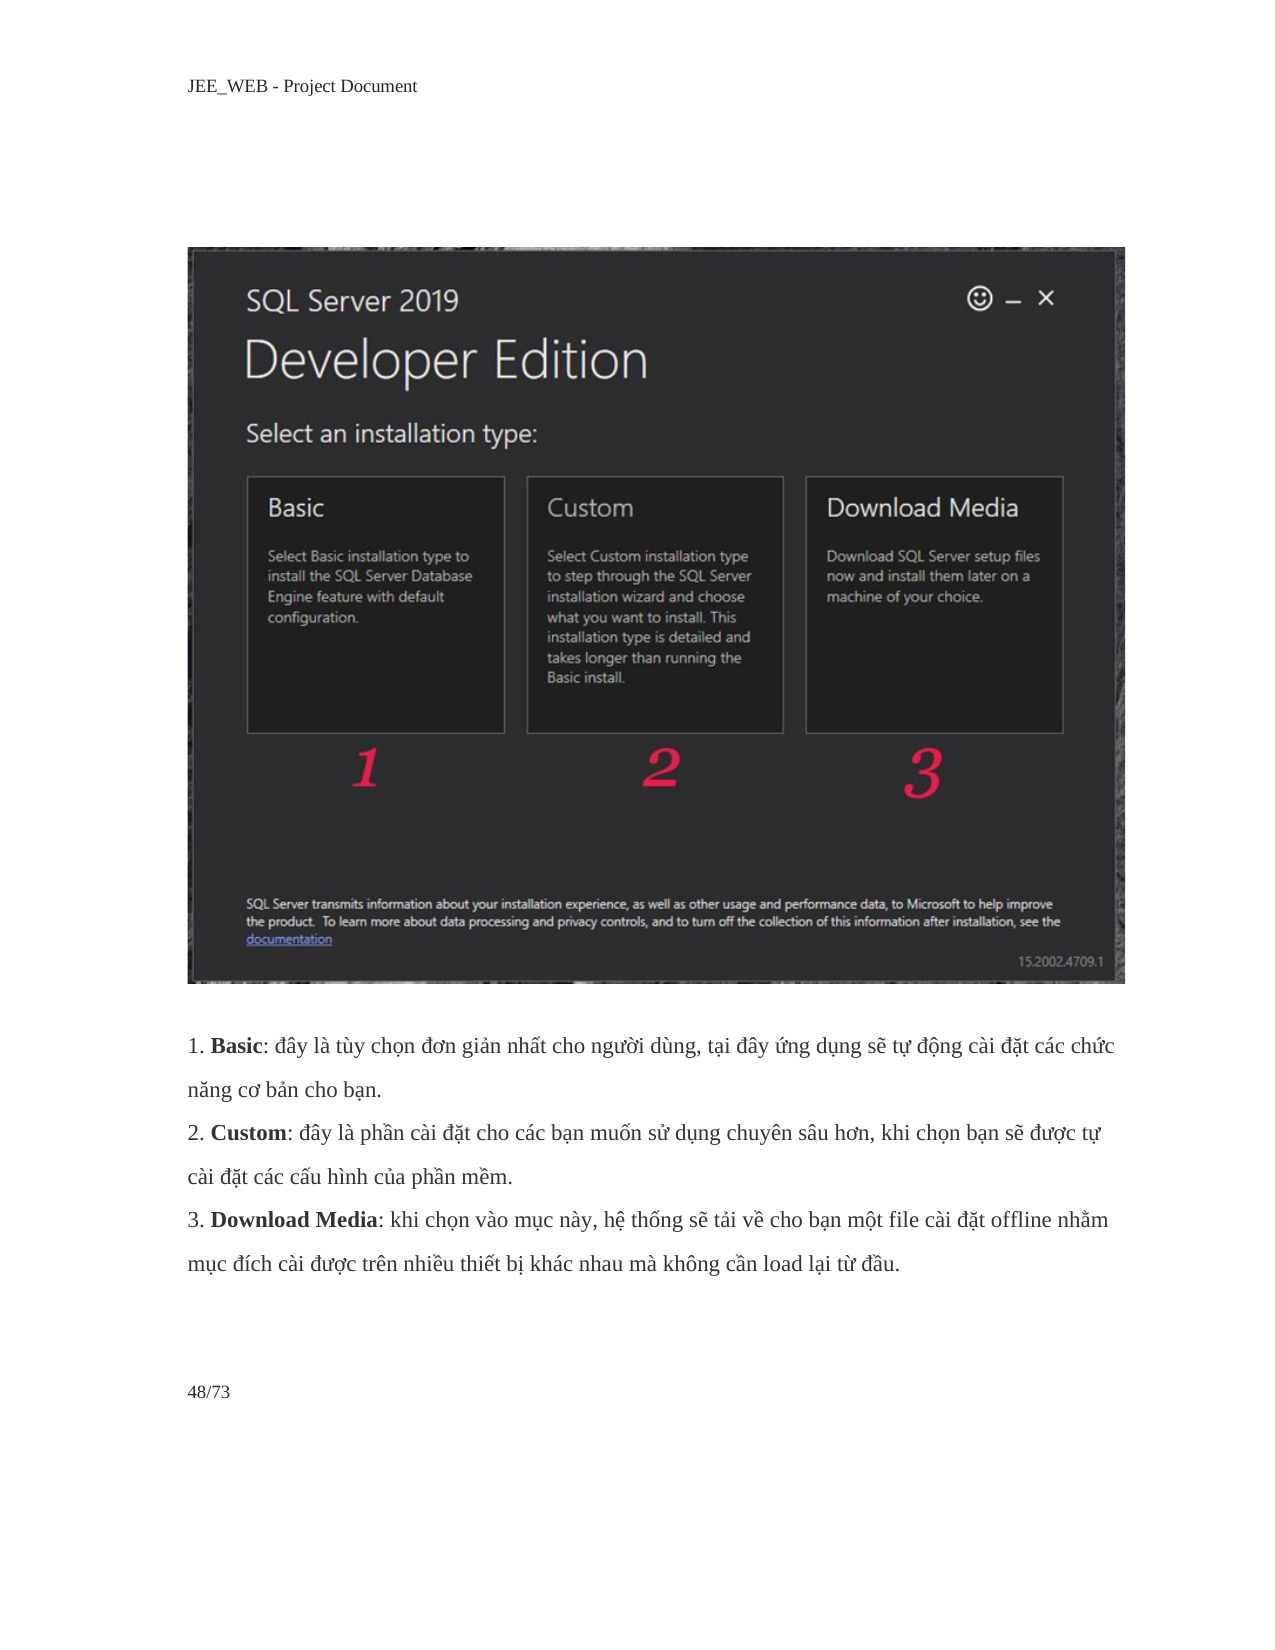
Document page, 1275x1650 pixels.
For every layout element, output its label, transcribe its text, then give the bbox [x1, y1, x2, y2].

text 3. Download Media: khi chọn vào mục này, hệ thống sẽ tải về cho bạn một file cài đặt offline nhằm mục đích cài được trên nhiều thiết bị khác nhau mà không cần load lại từ đầu. [187, 1189, 1125, 1277]
text 1. Basic: đây là tùy chọn đơn giản nhất cho người dùng, tại đây ứng dụng sẽ tự động cài đặt các chức năng cơ bản cho bạn. [187, 1015, 1125, 1102]
picture [187, 247, 1126, 984]
text 2. Custom: đây là phần cài đặt cho các bạn muốn sử dụng chuyên sâu hơn, khi chọn bạn sẽ được tự cài đặt các cấu hình của phần mềm. [187, 1102, 1125, 1189]
